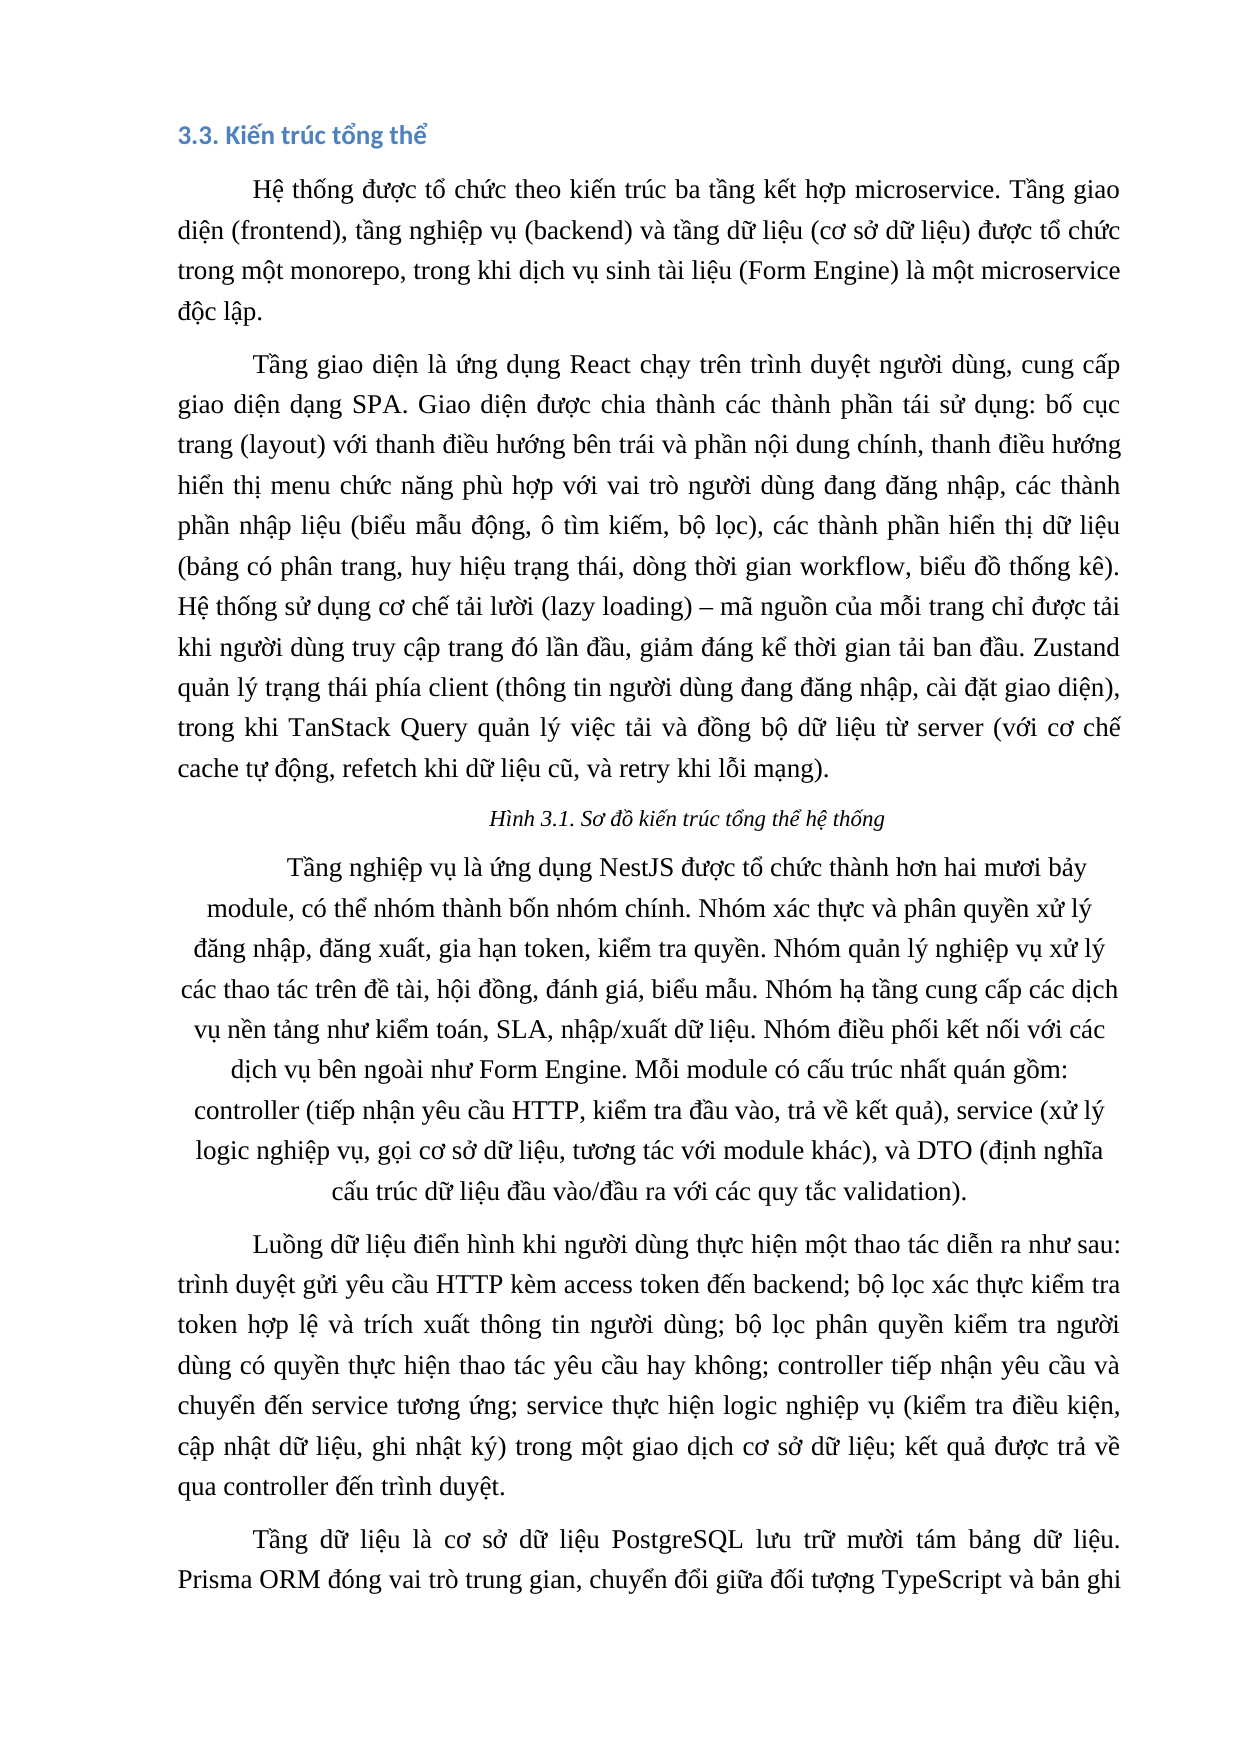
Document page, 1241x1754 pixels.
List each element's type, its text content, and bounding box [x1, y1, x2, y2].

text Luồng dữ liệu điển hình khi người dùng thực hiện một thao tác diễn ra như sau: trình duyệt gửi yêu cầu HTTP kèm access token đến backend; bộ lọc xác thực kiểm tra token hợp lệ và trích xuất thông tin người dùng; bộ lọc phân quyền kiểm tra người dùng có quyền thực hiện thao tác yêu cầu hay không; controller tiếp nhận yêu cầu và chuyển đến service tương ứng; service thực hiện logic nghiệp vụ (kiểm tra điều kiện, cập nhật dữ liệu, ghi nhật ký) trong một giao dịch cơ sở dữ liệu; kết quả được trả về qua controller đến trình duyệt. [177, 1228, 1122, 1501]
text Hình 3.1. Sơ đồ kiến trúc tổng thể hệ thống [177, 805, 1122, 831]
text Tầng nghiệp vụ là ứng dụng NestJS được tổ chức thành hơn hai mươi bảy module, có thể nhóm thành bốn nhóm chính. Nhóm xác thực và phân quyền xử lý đăng nhập, đăng xuất, gia hạn token, kiểm tra quyền. Nhóm quản lý nghiệp vụ xử lý các thao tác trên đề tài, hội đồng, đánh giá, biểu mẫu. Nhóm hạ tầng cung cấp các dịch vụ nền tảng như kiểm toán, SLA, nhập/xuất dữ liệu. Nhóm điều phối kết nối với các dịch vụ bên ngoài như Form Engine. Mỗi module có cấu trúc nhất quán gồm: controller (tiếp nhận yêu cầu HTTP, kiểm tra đầu vào, trả về kết quả), service (xử lý logic nghiệp vụ, gọi cơ sở dữ liệu, tương tác với module khác), và DTO (định nghĩa cấu trúc dữ liệu đầu vào/đầu ra với các quy tắc validation). [177, 851, 1122, 1206]
text Tầng giao diện là ứng dụng React chạy trên trình duyệt người dùng, cung cấp giao diện dạng SPA. Giao diện được chia thành các thành phần tái sử dụng: bố cục trang (layout) với thanh điều hướng bên trái và phần nội dung chính, thanh điều hướng hiển thị menu chức năng phù hợp với vai trò người dùng đang đăng nhập, các thành phần nhập liệu (biểu mẫu động, ô tìm kiếm, bộ lọc), các thành phần hiển thị dữ liệu (bảng có phân trang, huy hiệu trạng thái, dòng thời gian workflow, biểu đồ thống kê). Hệ thống sử dụng cơ chế tải lười (lazy loading) – mã nguồn của mỗi trang chỉ được tải khi người dùng truy cập trang đó lần đầu, giảm đáng kể thời gian tải ban đầu. Zustand quản lý trạng thái phía client (thông tin người dùng đang đăng nhập, cài đặt giao diện), trong khi TanStack Query quản lý việc tải và đồng bộ dữ liệu từ server (với cơ chế cache tự động, refetch khi dữ liệu cũ, và retry khi lỗi mạng). [177, 348, 1122, 783]
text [177, 1523, 1122, 1595]
text Hệ thống được tổ chức theo kiến trúc ba tầng kết hợp microservice. Tầng giao diện (frontend), tầng nghiệp vụ (backend) và tầng dữ liệu (cơ sở dữ liệu) được tổ chức trong một monorepo, trong khi dịch vụ sinh tài liệu (Form Engine) là một microservice độc lập. [177, 173, 1122, 326]
subtitle 3.3. Kiến trúc tổng thể [177, 118, 1122, 151]
